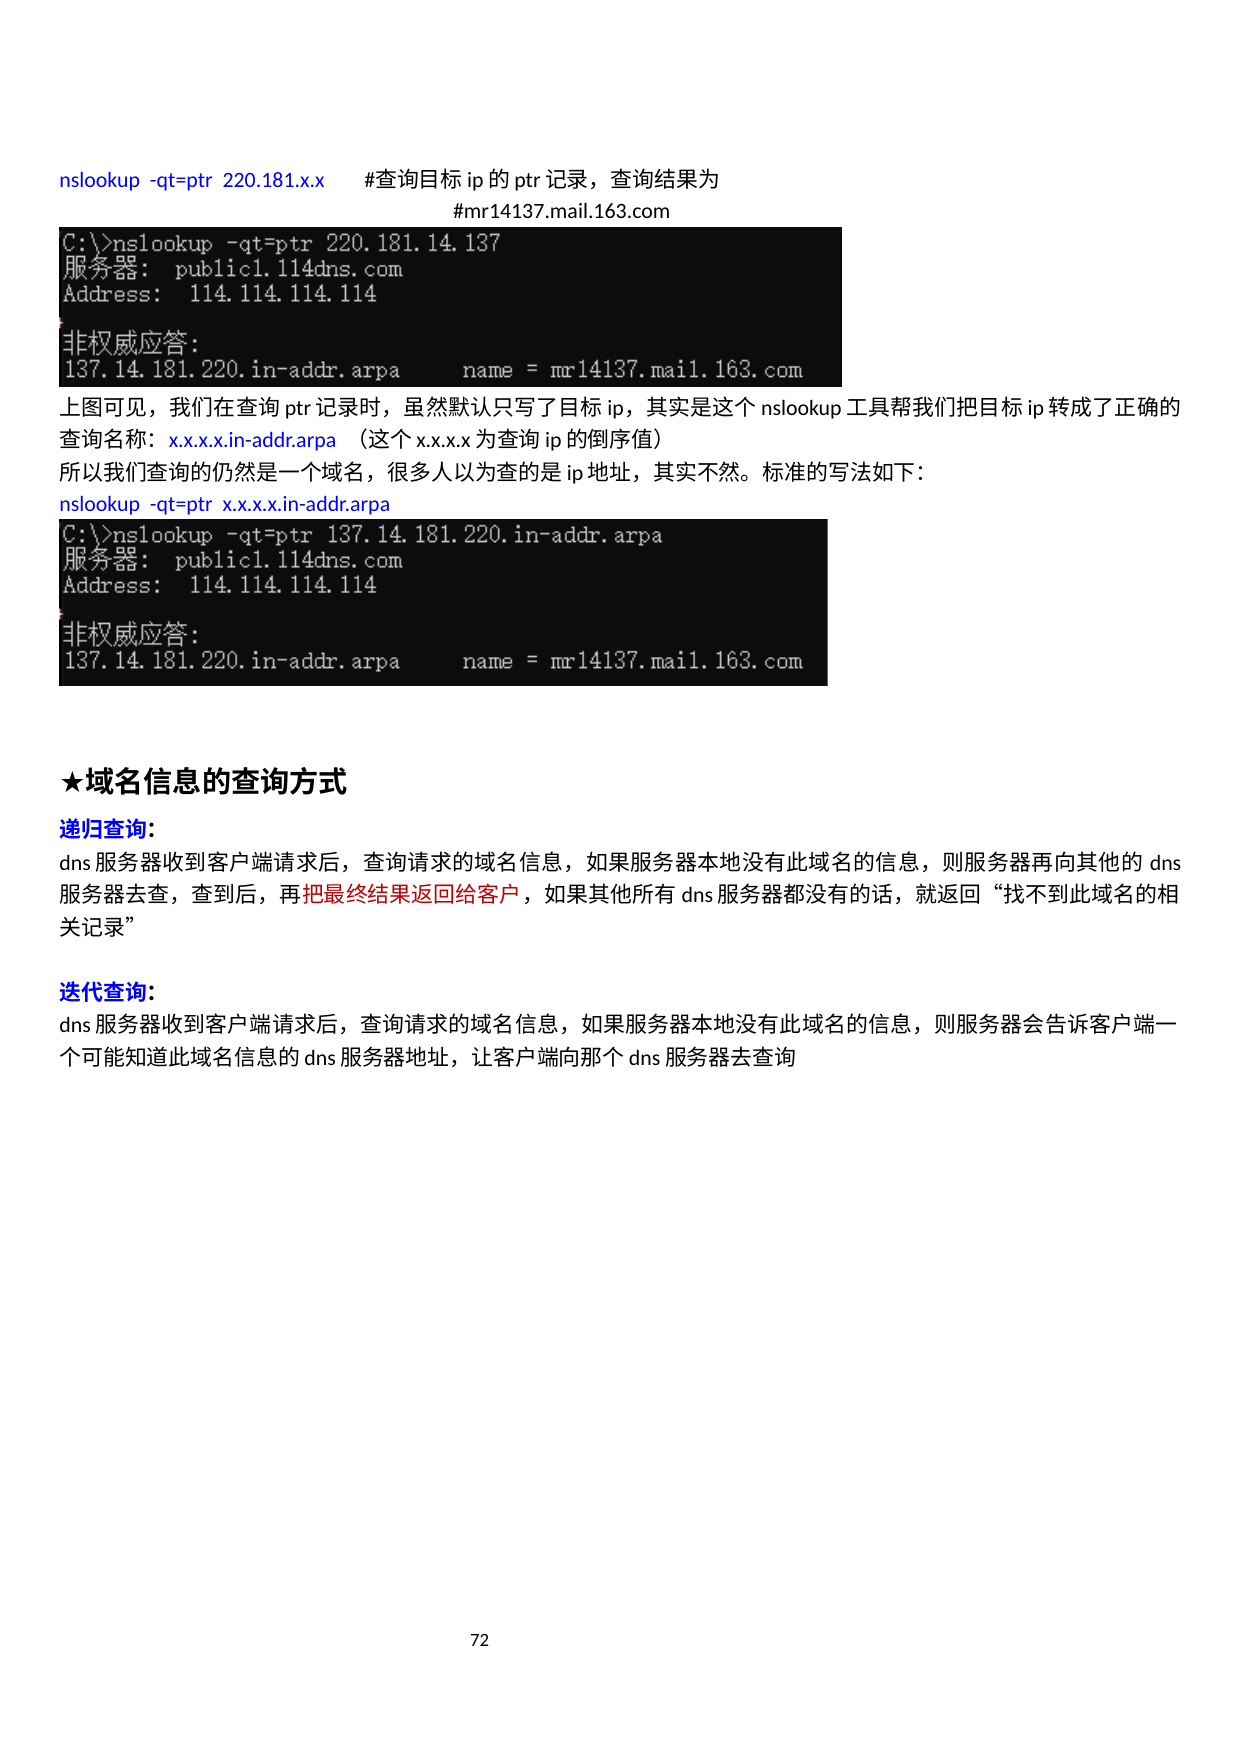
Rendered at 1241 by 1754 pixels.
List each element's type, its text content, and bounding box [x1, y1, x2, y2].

text 上图可见，我们在查询ptr记录时，虽然默认只写了目标ip，其实是这个nslookup工具帮我们把目标ip转成了正确的查询名称：x.x.x.x.in-addr.arpa （这个x.x.x.x为查询ip的倒序值） [59, 389, 1181, 454]
picture [59, 519, 828, 686]
text 迭代查询： [59, 974, 1181, 1007]
text dns服务器收到客户端请求后，查询请求的域名信息，如果服务器本地没有此域名的信息，则服务器再向其他的dns服务器去查，查到后，再把最终结果返回给客户，如果其他所有dns服务器都没有的话，就返回“找不到此域名的相关记录” [59, 844, 1181, 942]
text dns服务器收到客户端请求后，查询请求的域名信息，如果服务器本地没有此域名的信息，则服务器会告诉客户端一个可能知道此域名信息的dns服务器地址，让客户端向那个dns服务器去查询 [59, 1007, 1181, 1072]
text 递归查询： [59, 812, 1181, 844]
text #mr14137.mail.163.com [409, 194, 1181, 227]
text nslookup -qt=ptr 220.181.x.x #查询目标ip的ptr记录，查询结果为 [59, 162, 1181, 194]
picture [59, 227, 842, 387]
text 所以我们查询的仍然是一个域名，很多人以为查的是ip地址，其实不然。标准的写法如下： [59, 454, 1181, 487]
text ★域名信息的查询方式 [59, 747, 1181, 812]
text nslookup -qt=ptr x.x.x.x.in-addr.arpa [59, 487, 1181, 519]
